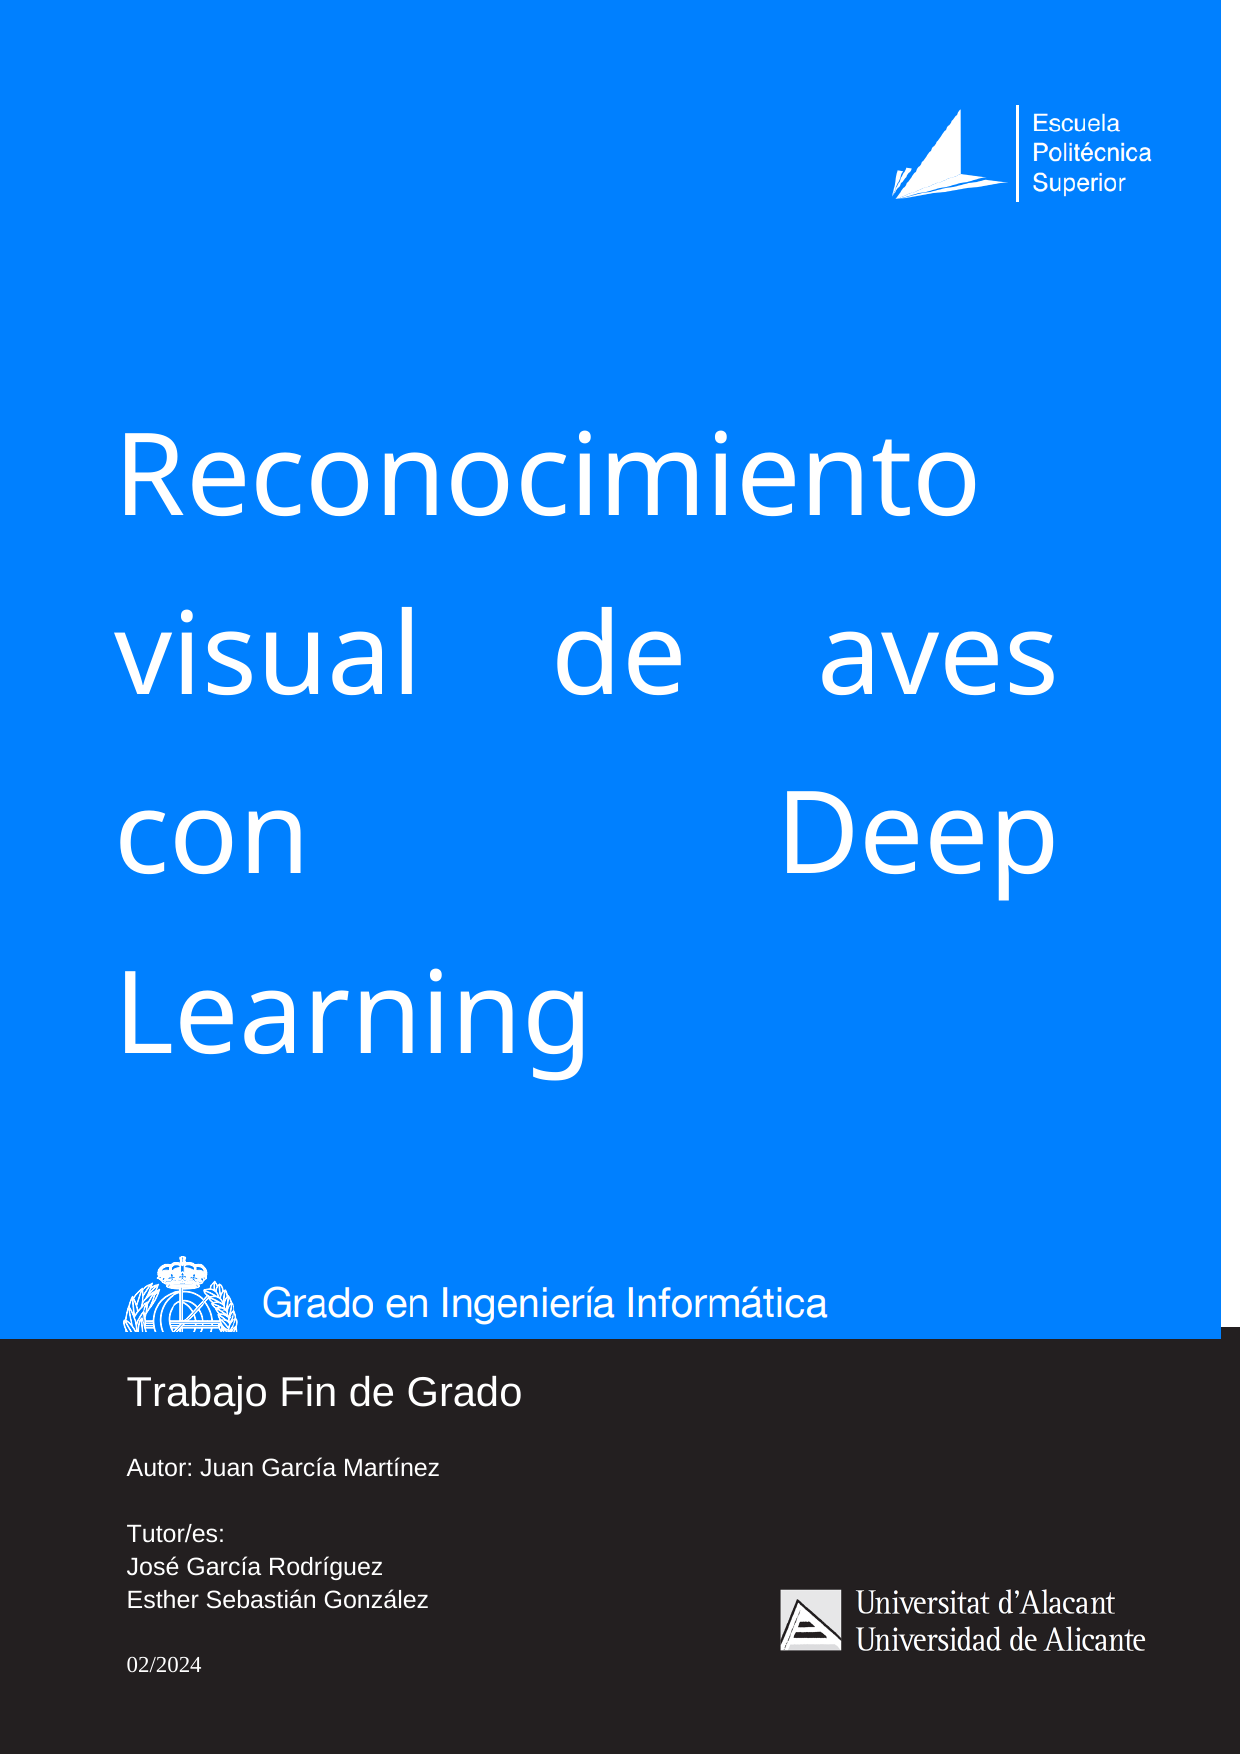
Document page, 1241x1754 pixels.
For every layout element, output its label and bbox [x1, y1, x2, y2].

picture [856, 58, 1207, 250]
picture [753, 1568, 1237, 1747]
picture [114, 1249, 859, 1332]
